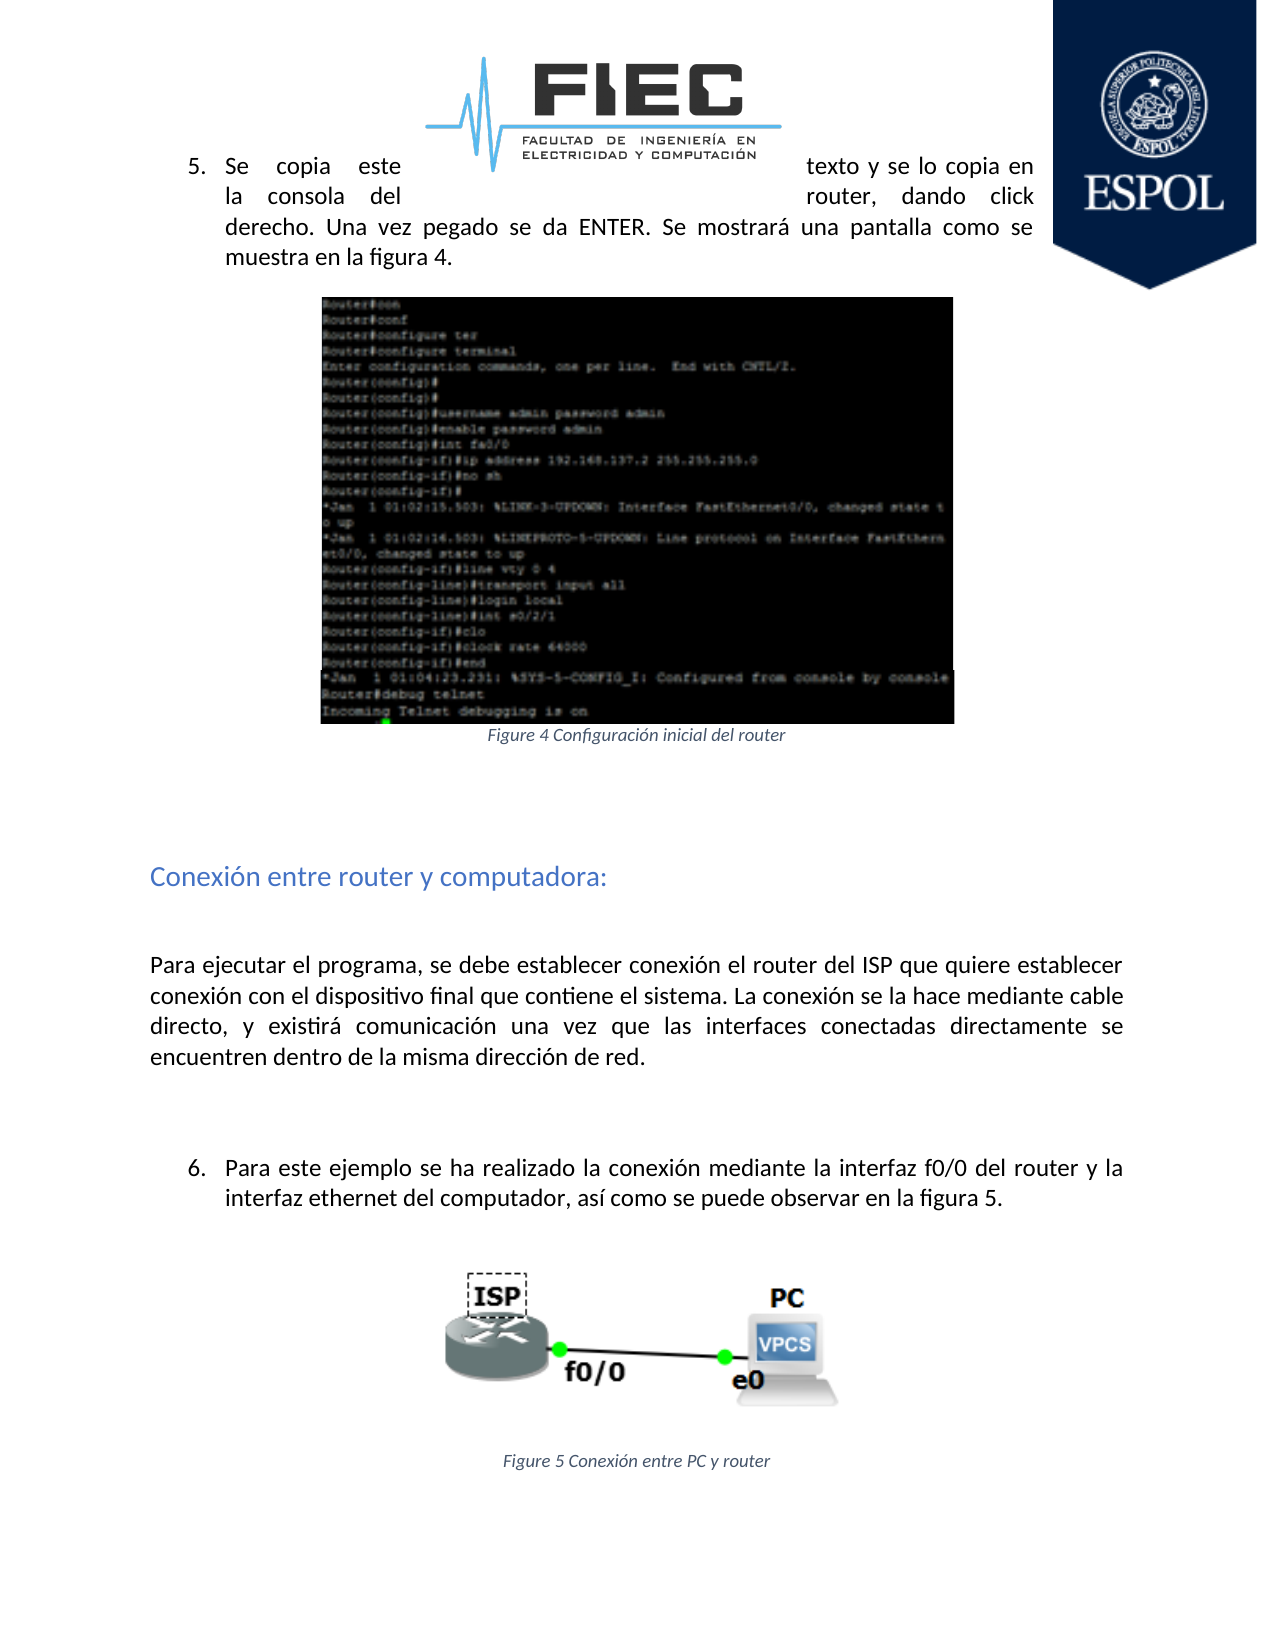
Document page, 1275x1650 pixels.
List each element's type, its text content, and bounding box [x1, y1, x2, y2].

list Se copia este texto y se lo copia en la consola del router, dando click derecho. Una vez pegado se da ENTER. Se mostrará una pantalla como se muestra en la figura 4. [187, 150, 1125, 272]
picture [1053, 0, 1257, 291]
list Para este ejemplo se ha realizado la conexión mediante la interfaz f0/0 del router y la interfaz ethernet del computador, así como se puede observar en la figura 5. [187, 1152, 1125, 1213]
picture [420, 43, 788, 150]
text Conexión entre router y computadora: [150, 858, 1125, 894]
text Figure 5 Conexión entre PC y router [150, 1449, 1125, 1472]
text Figure 4 Configuración inicial del router [150, 723, 1125, 746]
picture [416, 1238, 859, 1449]
picture [320, 297, 955, 724]
text Para ejecutar el programa, se debe establecer conexión el router del ISP que quiere establecer conexión con el dispositivo final que contiene el sistema. La conexión se la hace mediante cable directo, y existirá comunicación una vez que las interfaces conectadas directamente se encuentren dentro de la misma dirección de red. [150, 949, 1125, 1071]
